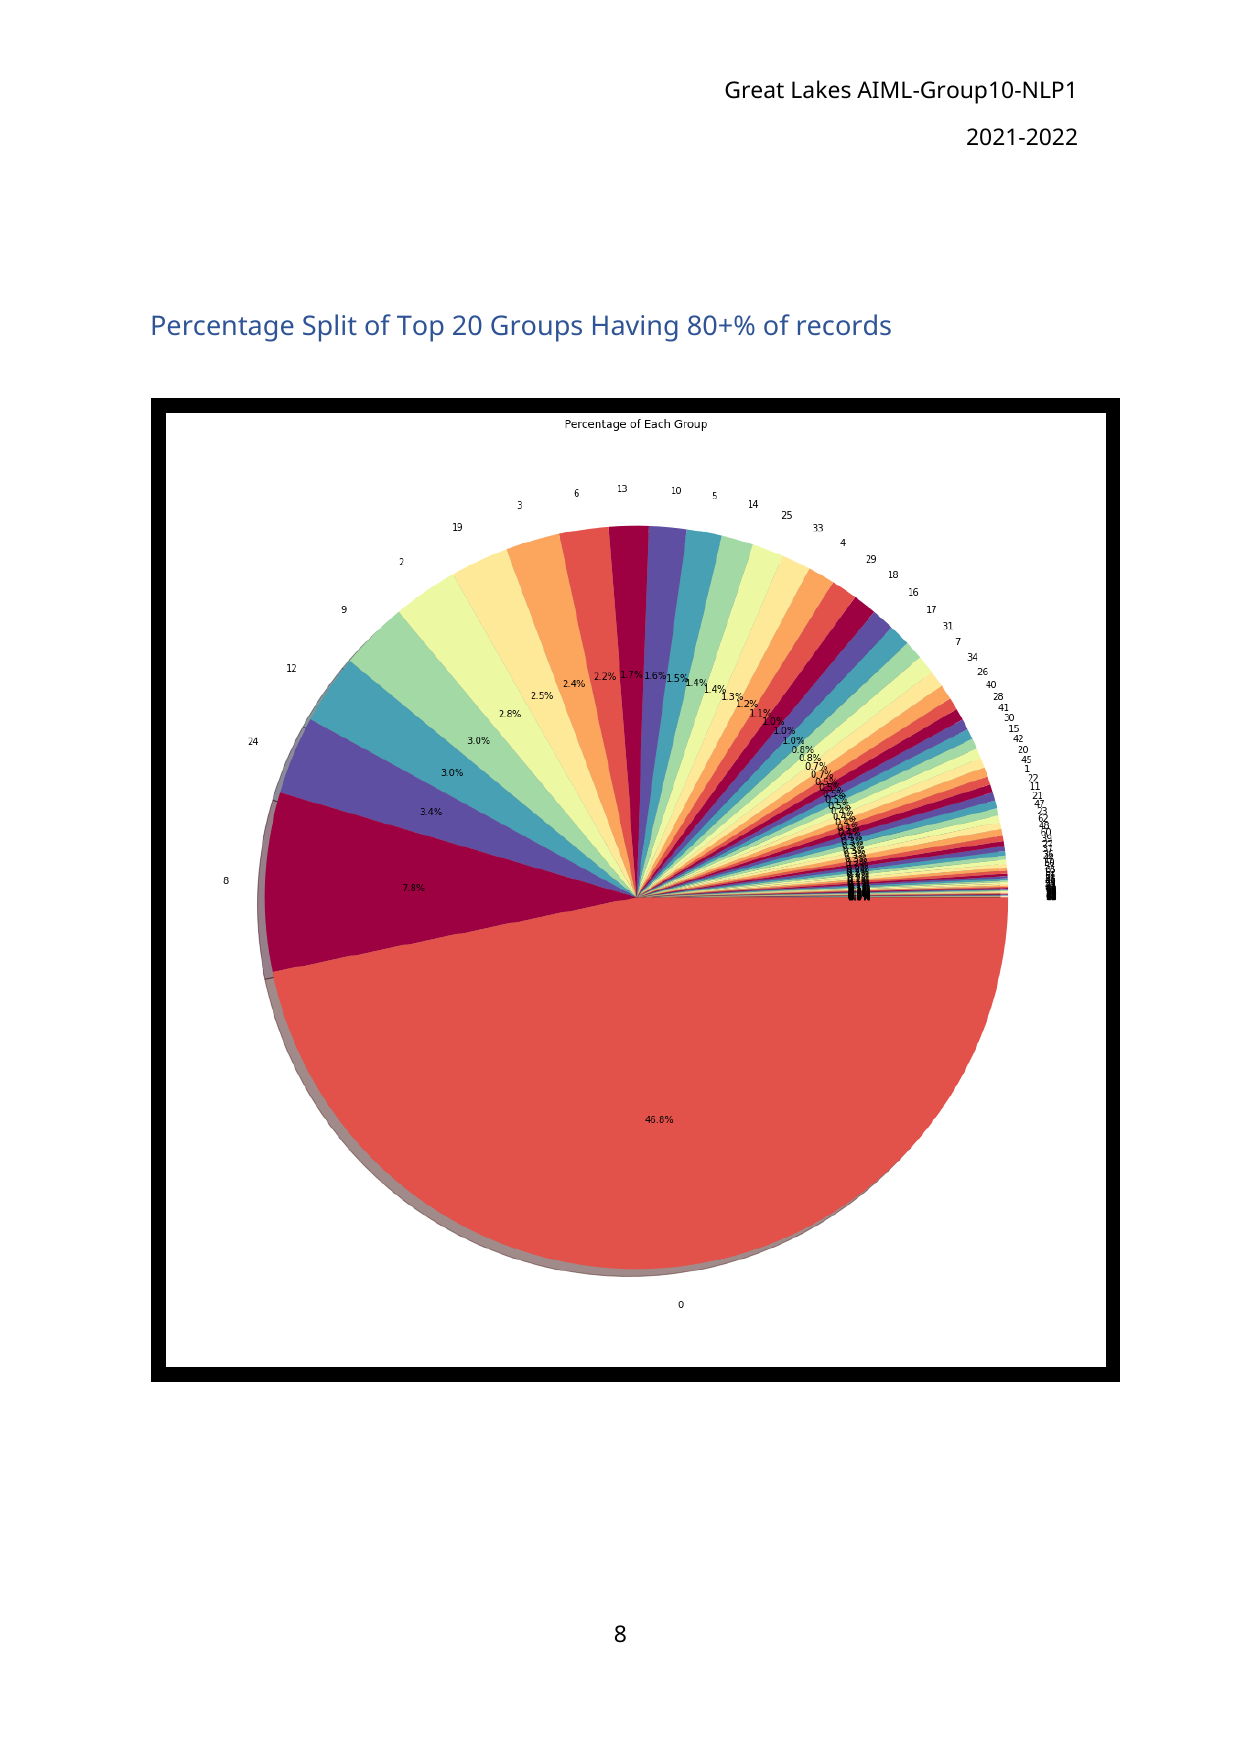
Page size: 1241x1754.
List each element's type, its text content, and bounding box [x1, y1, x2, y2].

subtitle Percentage Split of Top 20 Groups Having 80+% of records [150, 307, 1090, 343]
picture [166, 413, 1106, 1367]
